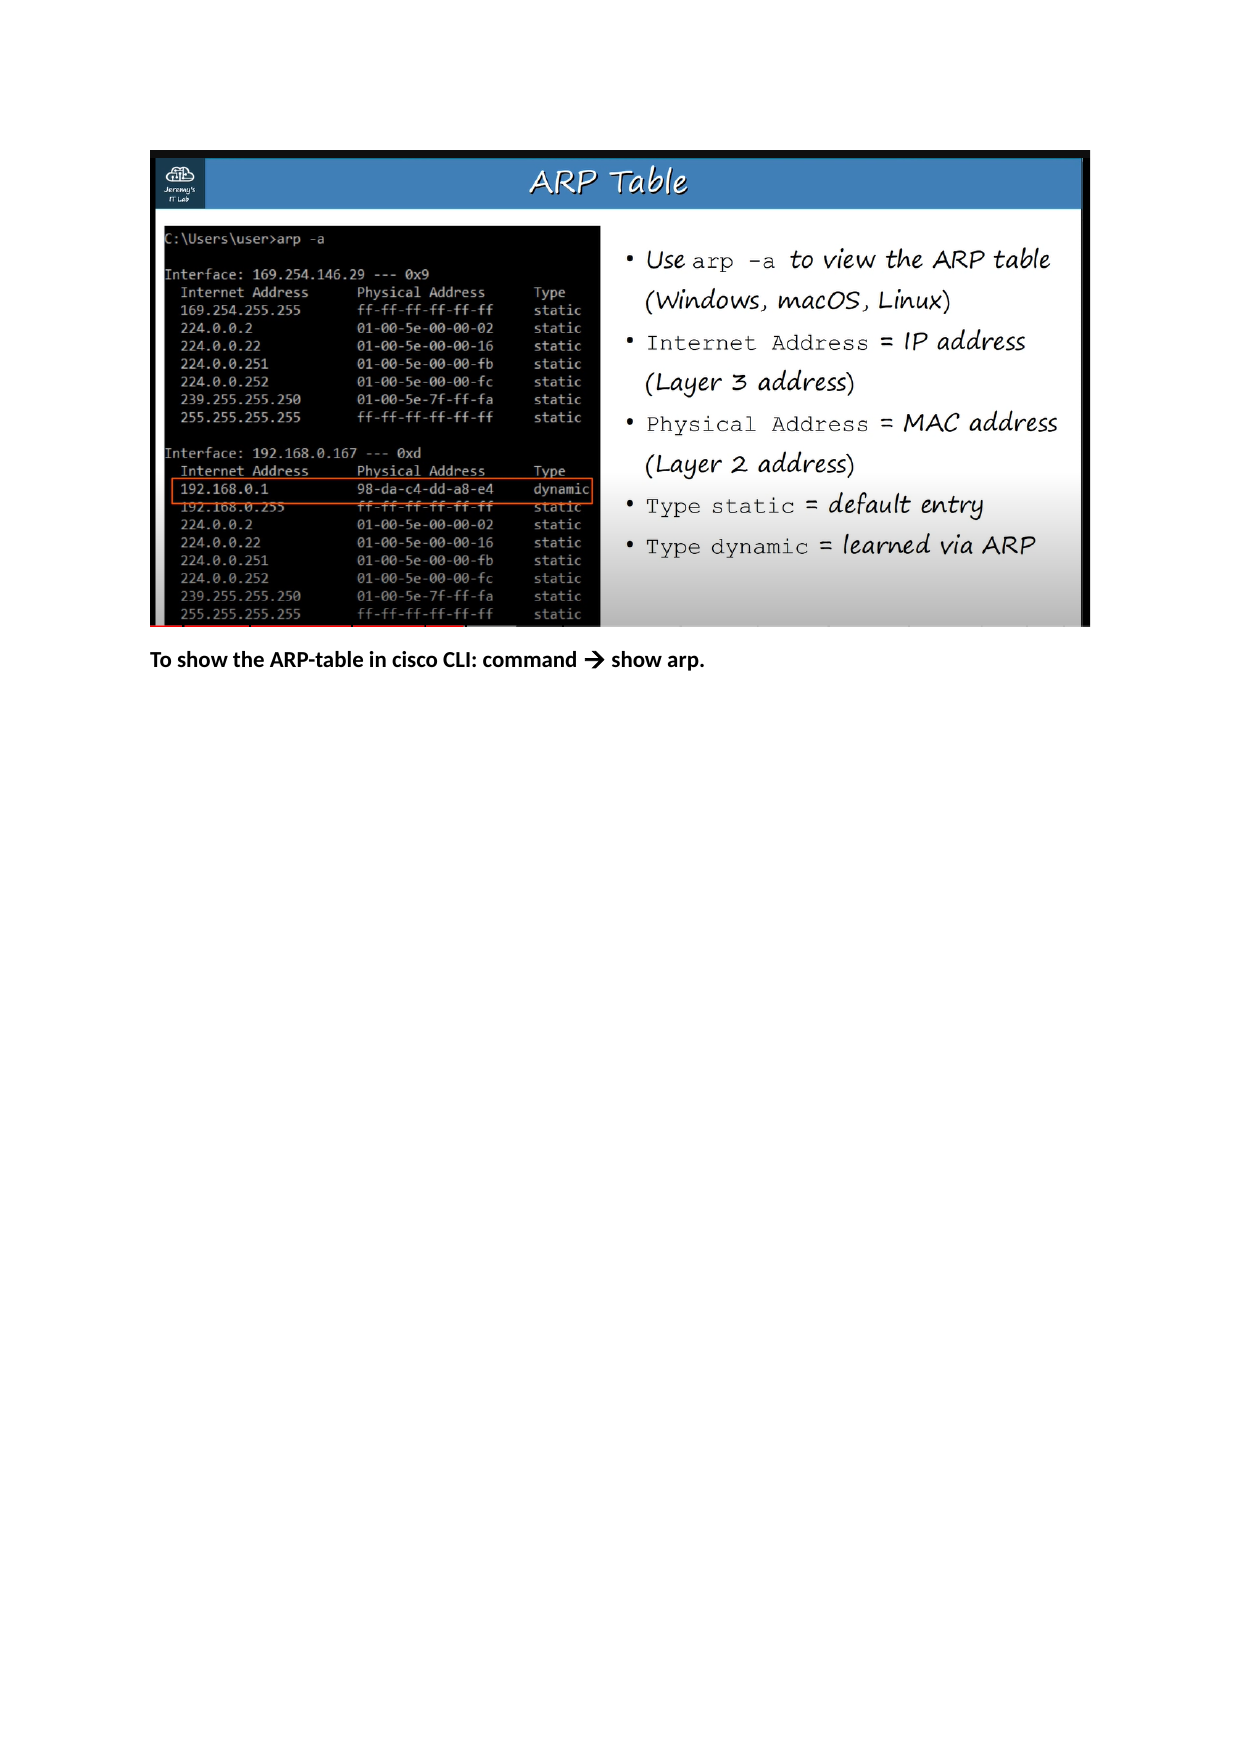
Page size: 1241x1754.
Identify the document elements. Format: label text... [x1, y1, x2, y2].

picture [150, 150, 1091, 627]
text To show the ARP-table in cisco CLI: command show arp. [150, 646, 1090, 673]
